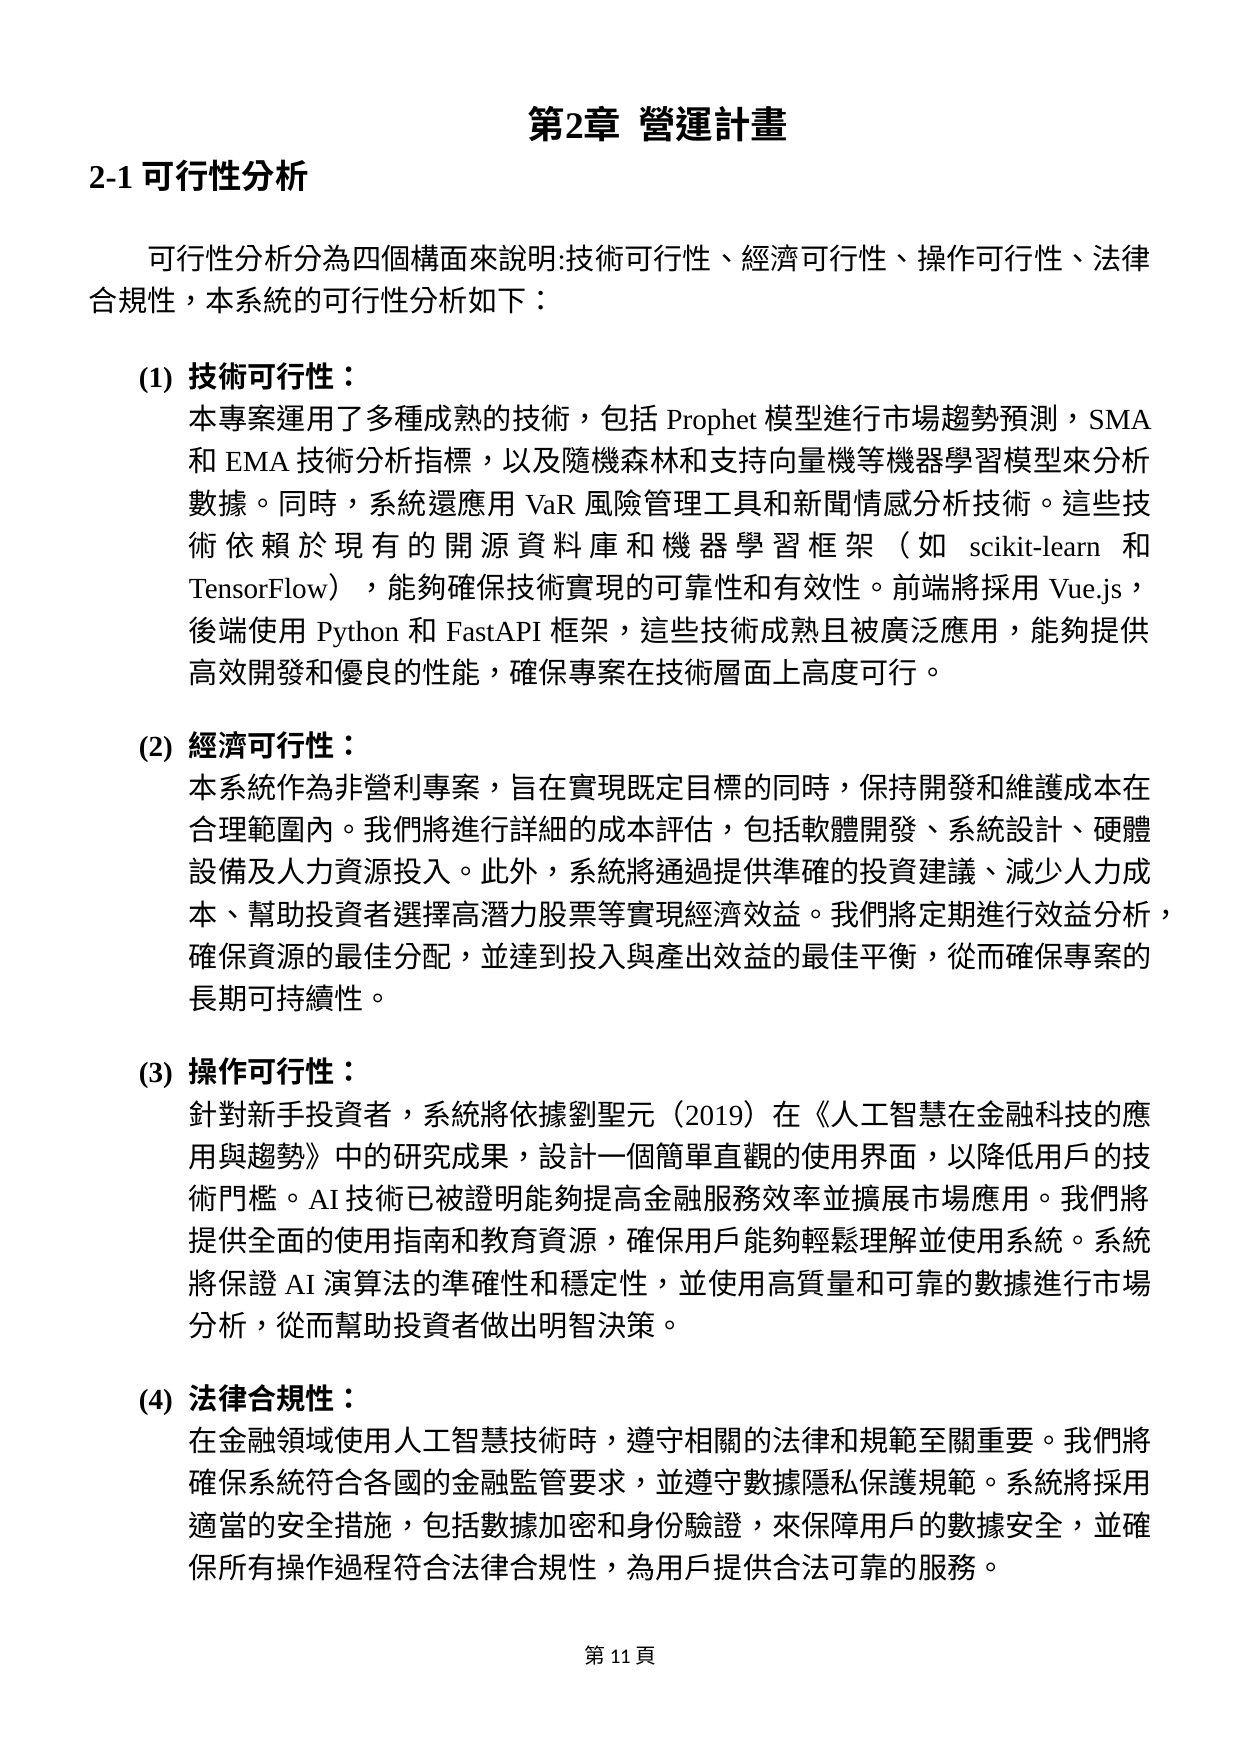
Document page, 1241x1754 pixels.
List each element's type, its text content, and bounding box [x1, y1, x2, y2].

text 可行性分析分為四個構面來說明:技術可行性、經濟可行性、操作可行性、法律合規性，本系統的可行性分析如下： [89, 235, 1152, 320]
list 經濟可行性： [139, 722, 1152, 764]
text 本系統作為非營利專案，旨在實現既定目標的同時，保持開發和維護成本在合理範圍內。我們將進行詳細的成本評估，包括軟體開發、系統設計、硬體設備及人力資源投入。此外，系統將通過提供準確的投資建議、減少人力成本、幫助投資者選擇高潛力股票等實現經濟效益。我們將定期進行效益分析，確保資源的最佳分配，並達到投入與產出效益的最佳平衡，從而確保專案的長期可持續性。 [189, 764, 1152, 1049]
text 本專案運用了多種成熟的技術，包括 Prophet 模型進行市場趨勢預測，SMA 和 EMA 技術分析指標，以及隨機森林和支持向量機等機器學習模型來分析數據。同時，系統還應用 VaR 風險管理工具和新聞情感分析技術。這些技術依賴於現有的開源資料庫和機器學習框架（如 scikit-learn 和 TensorFlow），能夠確保技術實現的可靠性和有效性。前端將採用 Vue.js，後端使用 Python 和 FastAPI 框架，這些技術成熟且被廣泛應用，能夠提供高效開發和優良的性能，確保專案在技術層面上高度可行。 [189, 396, 1152, 722]
subtitle 2-1 可行性分析 [89, 149, 1152, 198]
list 技術可行性： [139, 353, 1152, 396]
list 法律合規性： 在金融領域使用人工智慧技術時，遵守相關的法律和規範至關重要。我們將確保系統符合各國的金融監管要求，並遵守數據隱私保護規範。系統將採用適當的安全措施，包括數據加密和身份驗證，來保障用戶的數據安全，並確保所有操作過程符合法律合規性，為用戶提供合法可靠的服務。 [139, 1375, 1152, 1587]
subtitle 營運計畫 [89, 95, 1152, 149]
list 操作可行性： 針對新手投資者，系統將依據劉聖元（2019）在《人工智慧在金融科技的應用與趨勢》中的研究成果，設計一個簡單直觀的使用界面，以降低用戶的技術門檻。AI技術已被證明能夠提高金融服務效率並擴展市場應用。我們將提供全面的使用指南和教育資源，確保用戶能夠輕鬆理解並使用系統。系統將保證 AI 演算法的準確性和穩定性，並使用高質量和可靠的數據進行市場分析，從而幫助投資者做出明智決策。 [139, 1049, 1152, 1375]
